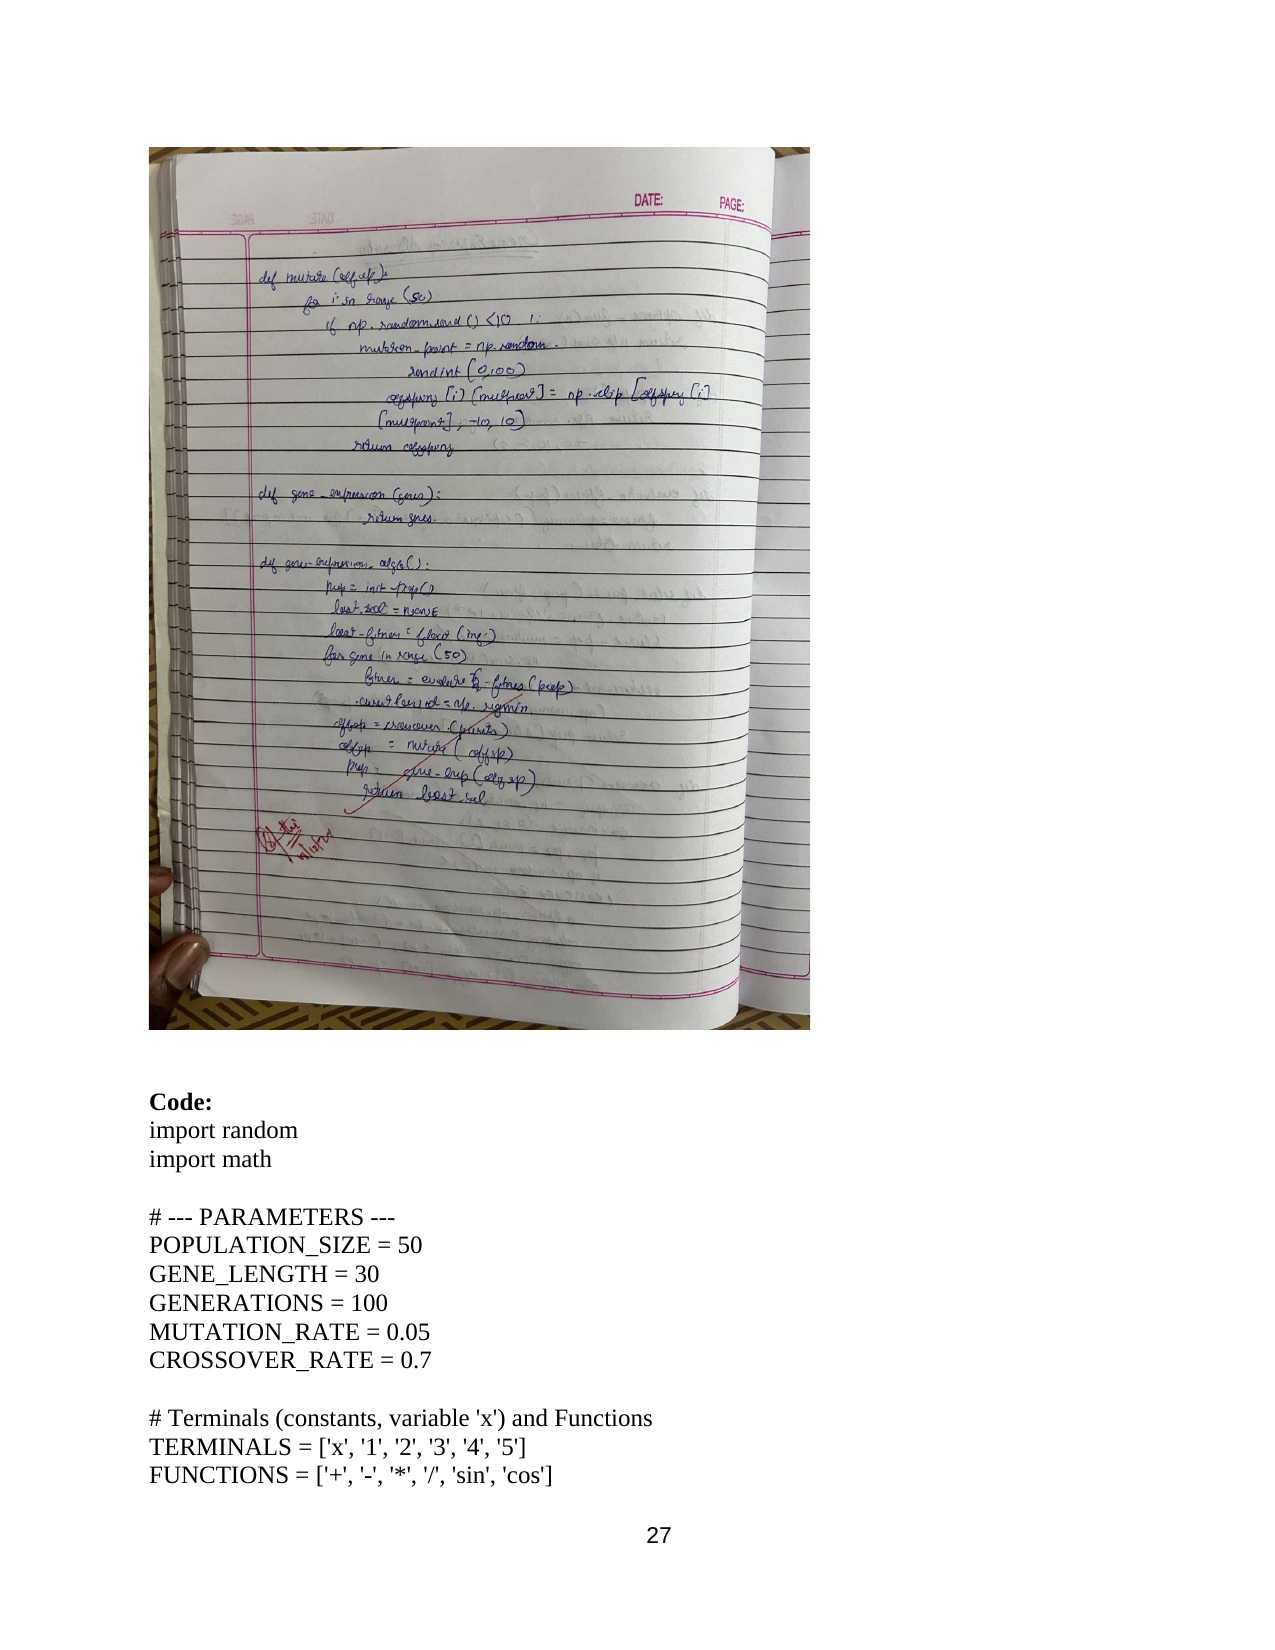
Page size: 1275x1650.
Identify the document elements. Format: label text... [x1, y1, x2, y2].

text MUTATION_RATE = 0.05 [149, 1317, 1169, 1345]
text import random [149, 1115, 1169, 1144]
text # Terminals (constants, variable 'x') and Functions [149, 1403, 1169, 1432]
text TERMINALS = ['x', '1', '2', '3', '4', '5'] [149, 1432, 1169, 1460]
text FUNCTIONS = ['+', '-', '*', '/', 'sin', 'cos'] [149, 1460, 1169, 1489]
text # --- PARAMETERS --- [149, 1202, 1169, 1230]
text POPULATION_SIZE = 50 [149, 1230, 1169, 1259]
text CROSSOVER_RATE = 0.7 [149, 1345, 1169, 1374]
text import math [149, 1144, 1169, 1173]
text GENERATIONS = 100 [149, 1288, 1169, 1317]
picture [148, 147, 811, 1030]
text Code: [149, 1087, 1169, 1115]
text GENE_LENGTH = 30 [149, 1259, 1169, 1288]
